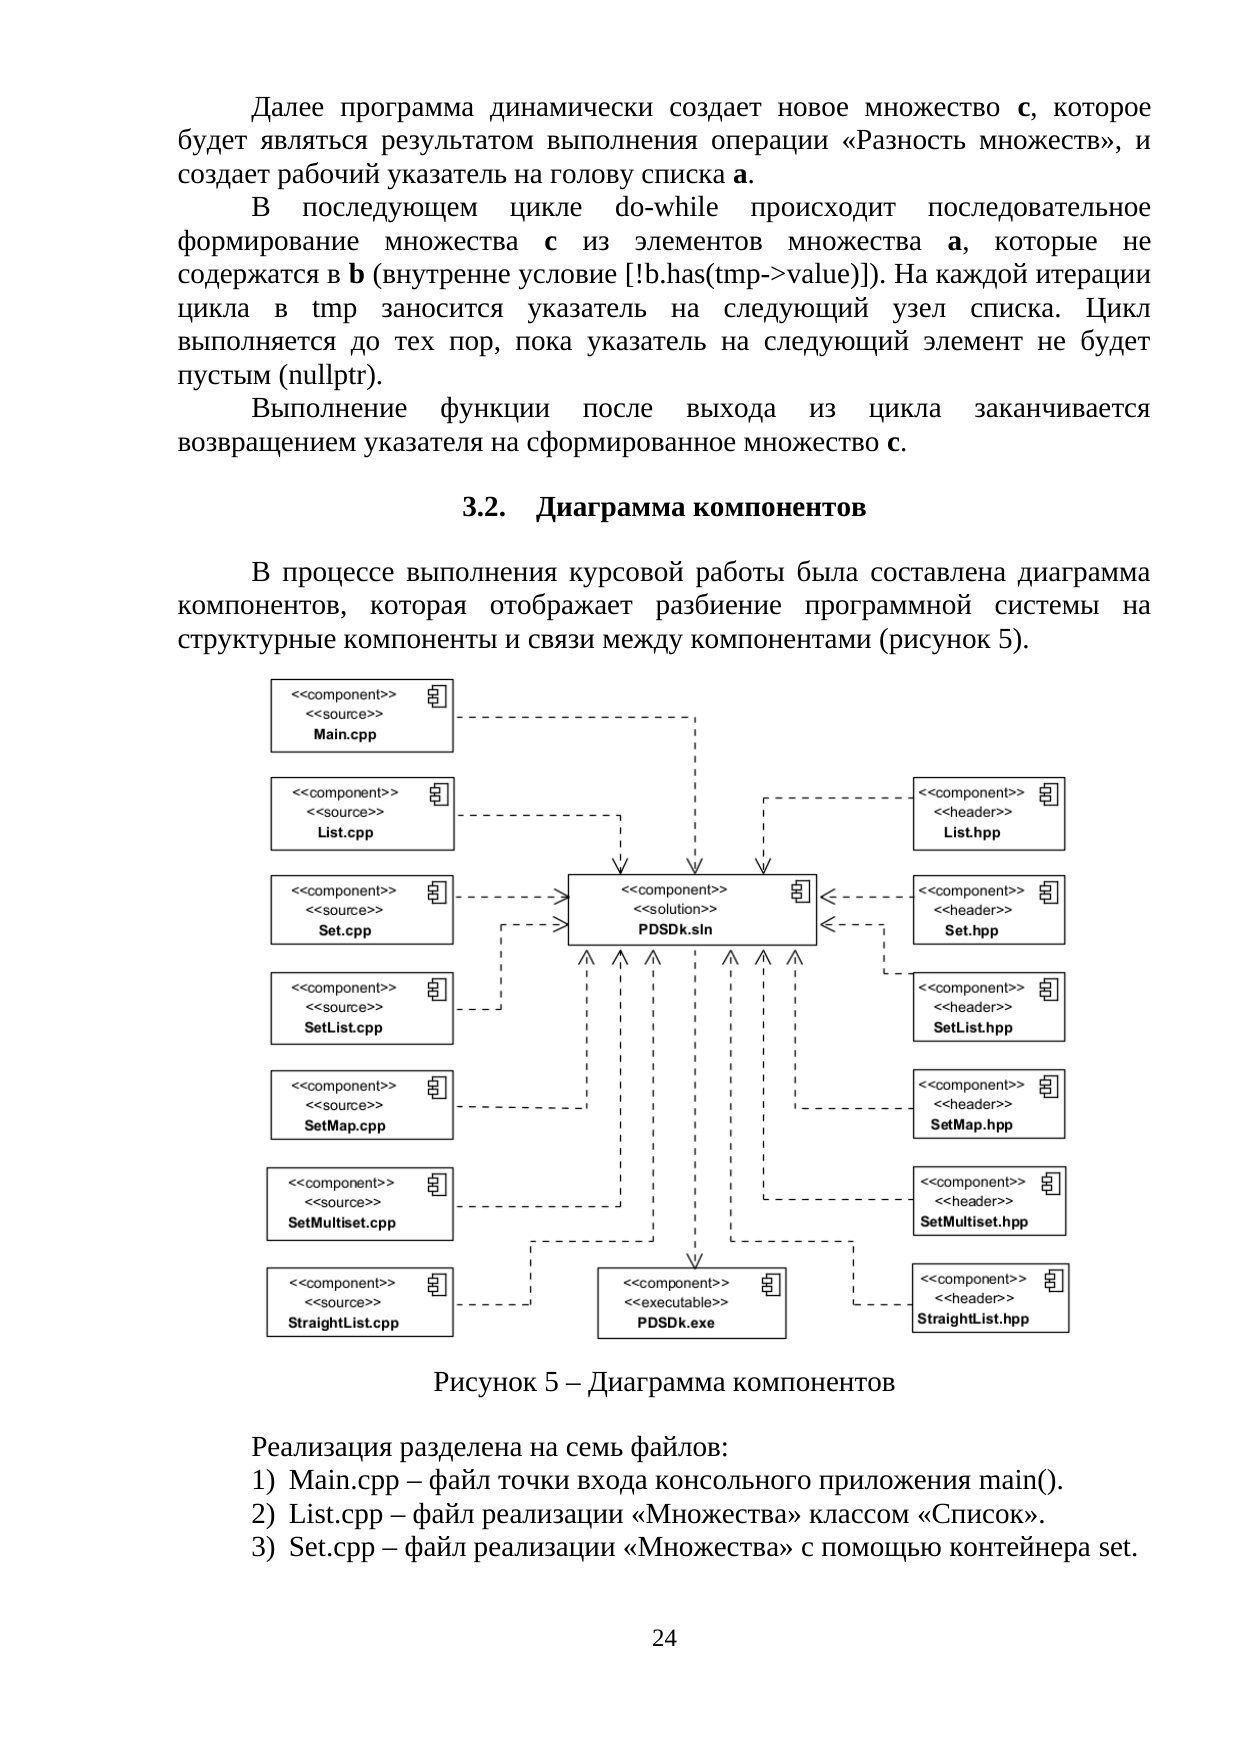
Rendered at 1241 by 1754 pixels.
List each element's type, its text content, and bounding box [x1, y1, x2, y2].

list List.cpp – файл реализации «Множества» классом «Список». [251, 1496, 1152, 1529]
text Рисунок 5 – Диаграмма компонентов [177, 1364, 1152, 1397]
list Set.cpp – файл реализации «Множества» с помощью контейнера set. [251, 1529, 1152, 1563]
list Main.cpp – файл точки входа консольного приложения main(). [251, 1462, 1152, 1496]
text В последующем цикле do-while происходит последовательное формирование множества c из элементов множества a, которые не содержатся в b (внутренне условие [!b.has(tmp->value)]). На каждой итерации цикла в tmp заносится указатель на следующий узел списка. Цикл выполняется до тех пор, пока указатель на следующий элемент не будет пустым (nullptr). [177, 189, 1152, 391]
picture [254, 675, 1075, 1344]
text Реализация разделена на семь файлов: [177, 1429, 1152, 1462]
text В процессе выполнения курсовой работы была составлена диаграмма компонентов, которая отображает разбиение программной системы на структурные компоненты и связи между компонентами (рисунок 5). [177, 554, 1152, 654]
text Выполнение функции после выхода из цикла заканчивается возвращением указателя на сформированное множество c. [177, 391, 1152, 458]
subtitle Диаграмма компонентов [177, 489, 1152, 522]
text Далее программа динамически создает новое множество с, которое будет являться результатом выполнения операции «Разность множеств», и создает рабочий указатель на голову списка a. [177, 89, 1152, 189]
